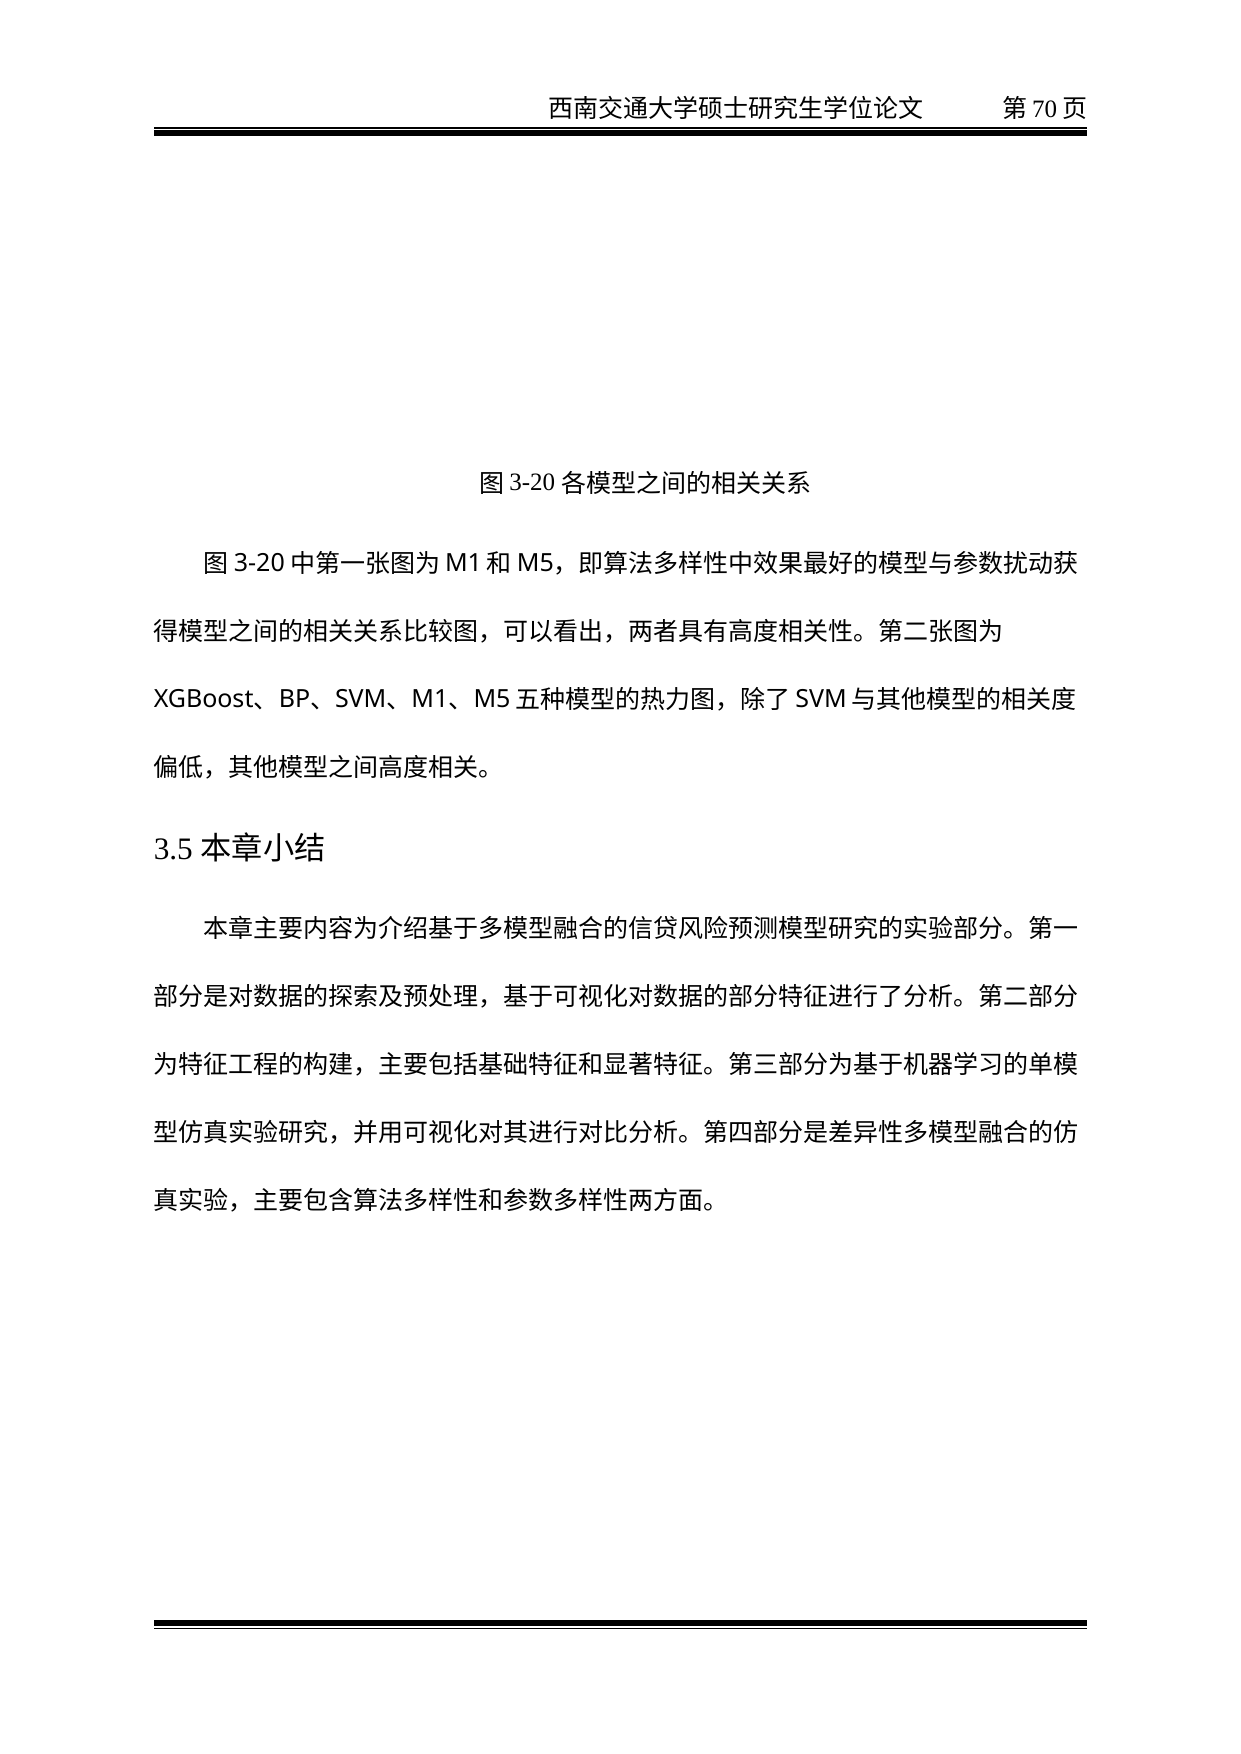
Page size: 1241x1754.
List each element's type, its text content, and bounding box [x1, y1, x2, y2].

title 本章主要内容为介绍基于多模型融合的信贷风险预测模型研究的实验部分。第一部分是对数据的探索及预处理，基于可视化对数据的部分特征进行了分析。第二部分为特征工程的构建，主要包括基础特征和显著特征。第三部分为基于机器学习的单模型仿真实验研究，并用可视化对其进行对比分析。第四部分是差异性多模型融合的仿真实验，主要包含算法多样性和参数多样性两方面。 [153, 893, 1087, 1232]
title 图3-20 各模型之间的相关关系 [153, 448, 1087, 516]
title 图3-20中第一张图为M1和M5，即算法多样性中效果最好的模型与参数扰动获得模型之间的相关关系比较图，可以看出，两者具有高度相关性。第二张图为XGBoost、BP、SVM、M1、M5五种模型的热力图，除了SVM与其他模型的相关度偏低，其他模型之间高度相关。 [153, 528, 1087, 800]
subtitle 3.5 本章小结 [153, 812, 1087, 880]
